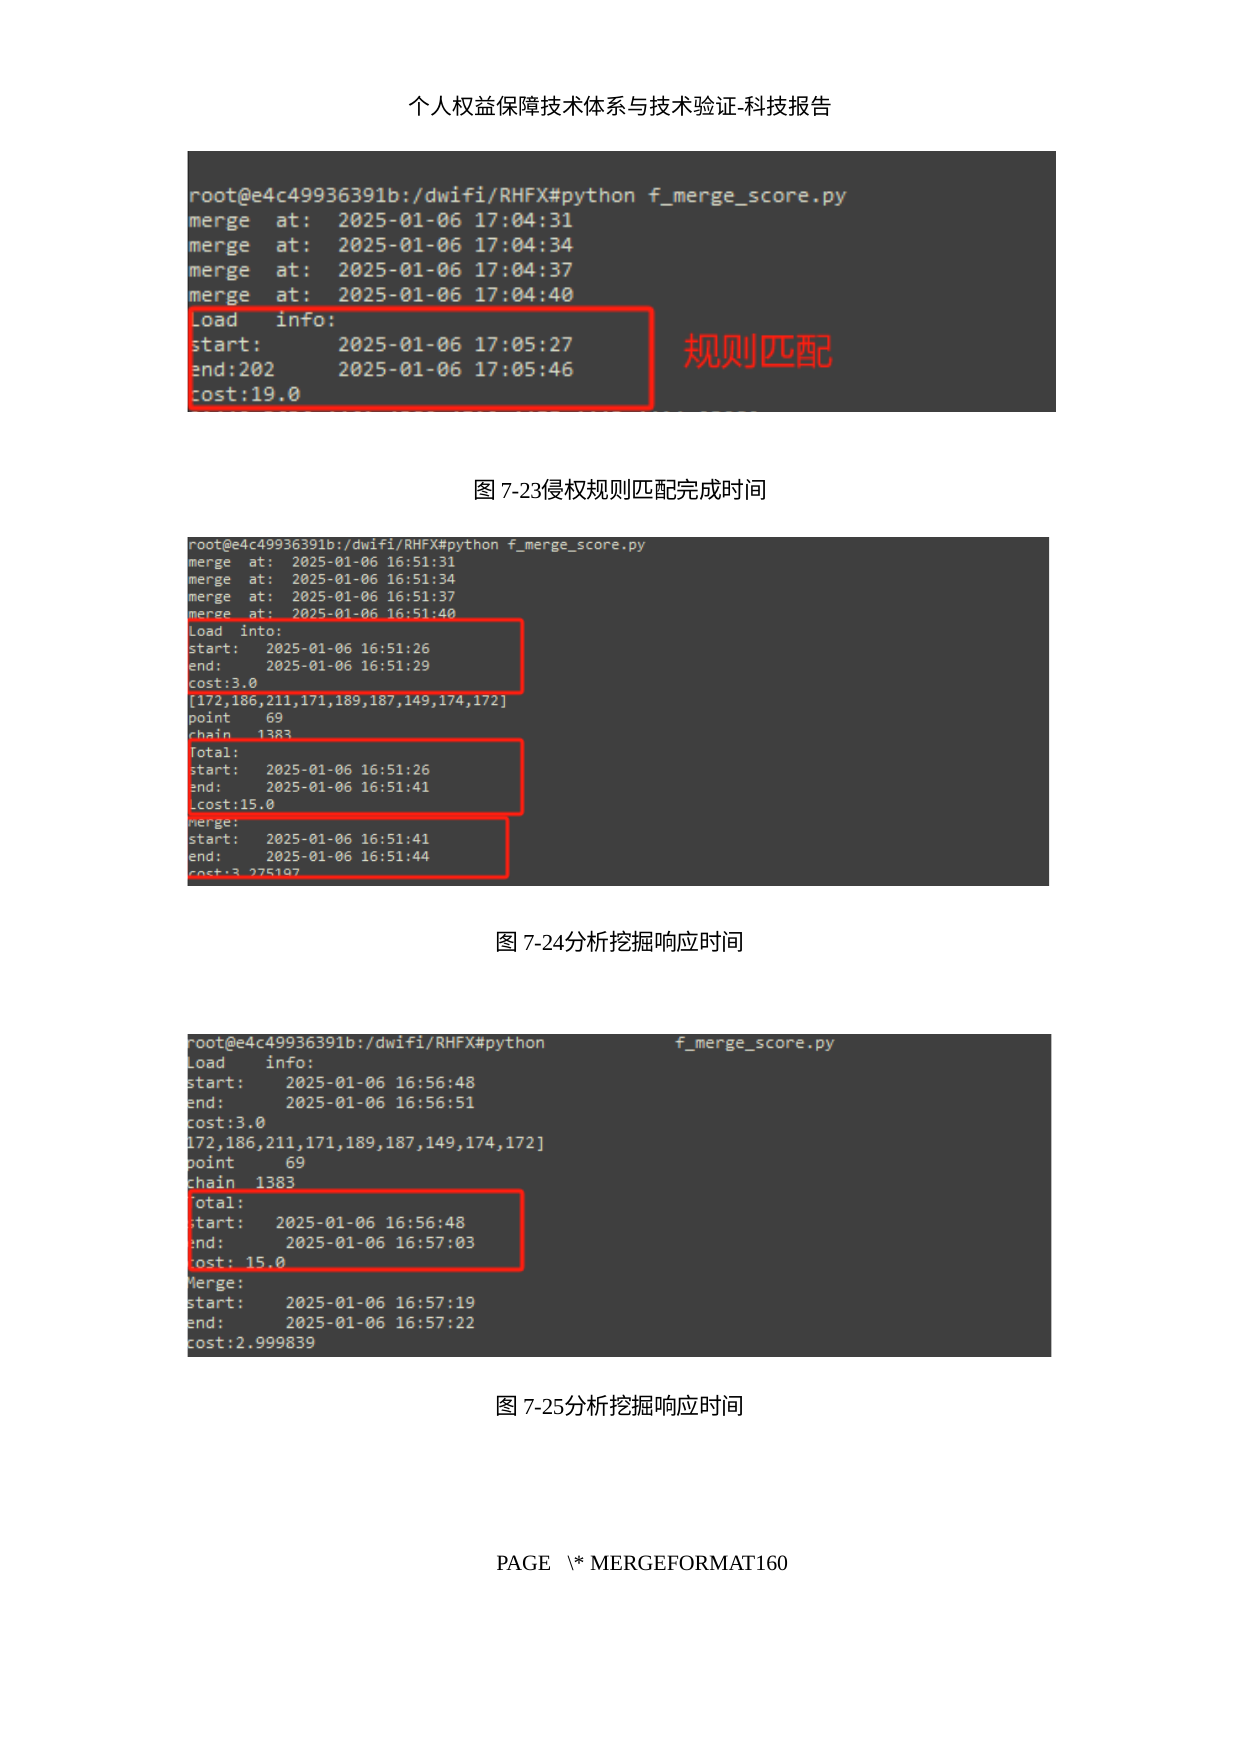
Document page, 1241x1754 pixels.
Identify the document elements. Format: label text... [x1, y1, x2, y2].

text 图7-24分析挖掘响应时间 [187, 908, 1053, 973]
picture [187, 1034, 1052, 1357]
text 图7-25分析挖掘响应时间 [187, 1372, 1053, 1437]
picture [187, 537, 1050, 886]
text 图7-23侵权规则匹配完成时间 [187, 456, 1053, 521]
picture [187, 151, 1056, 412]
